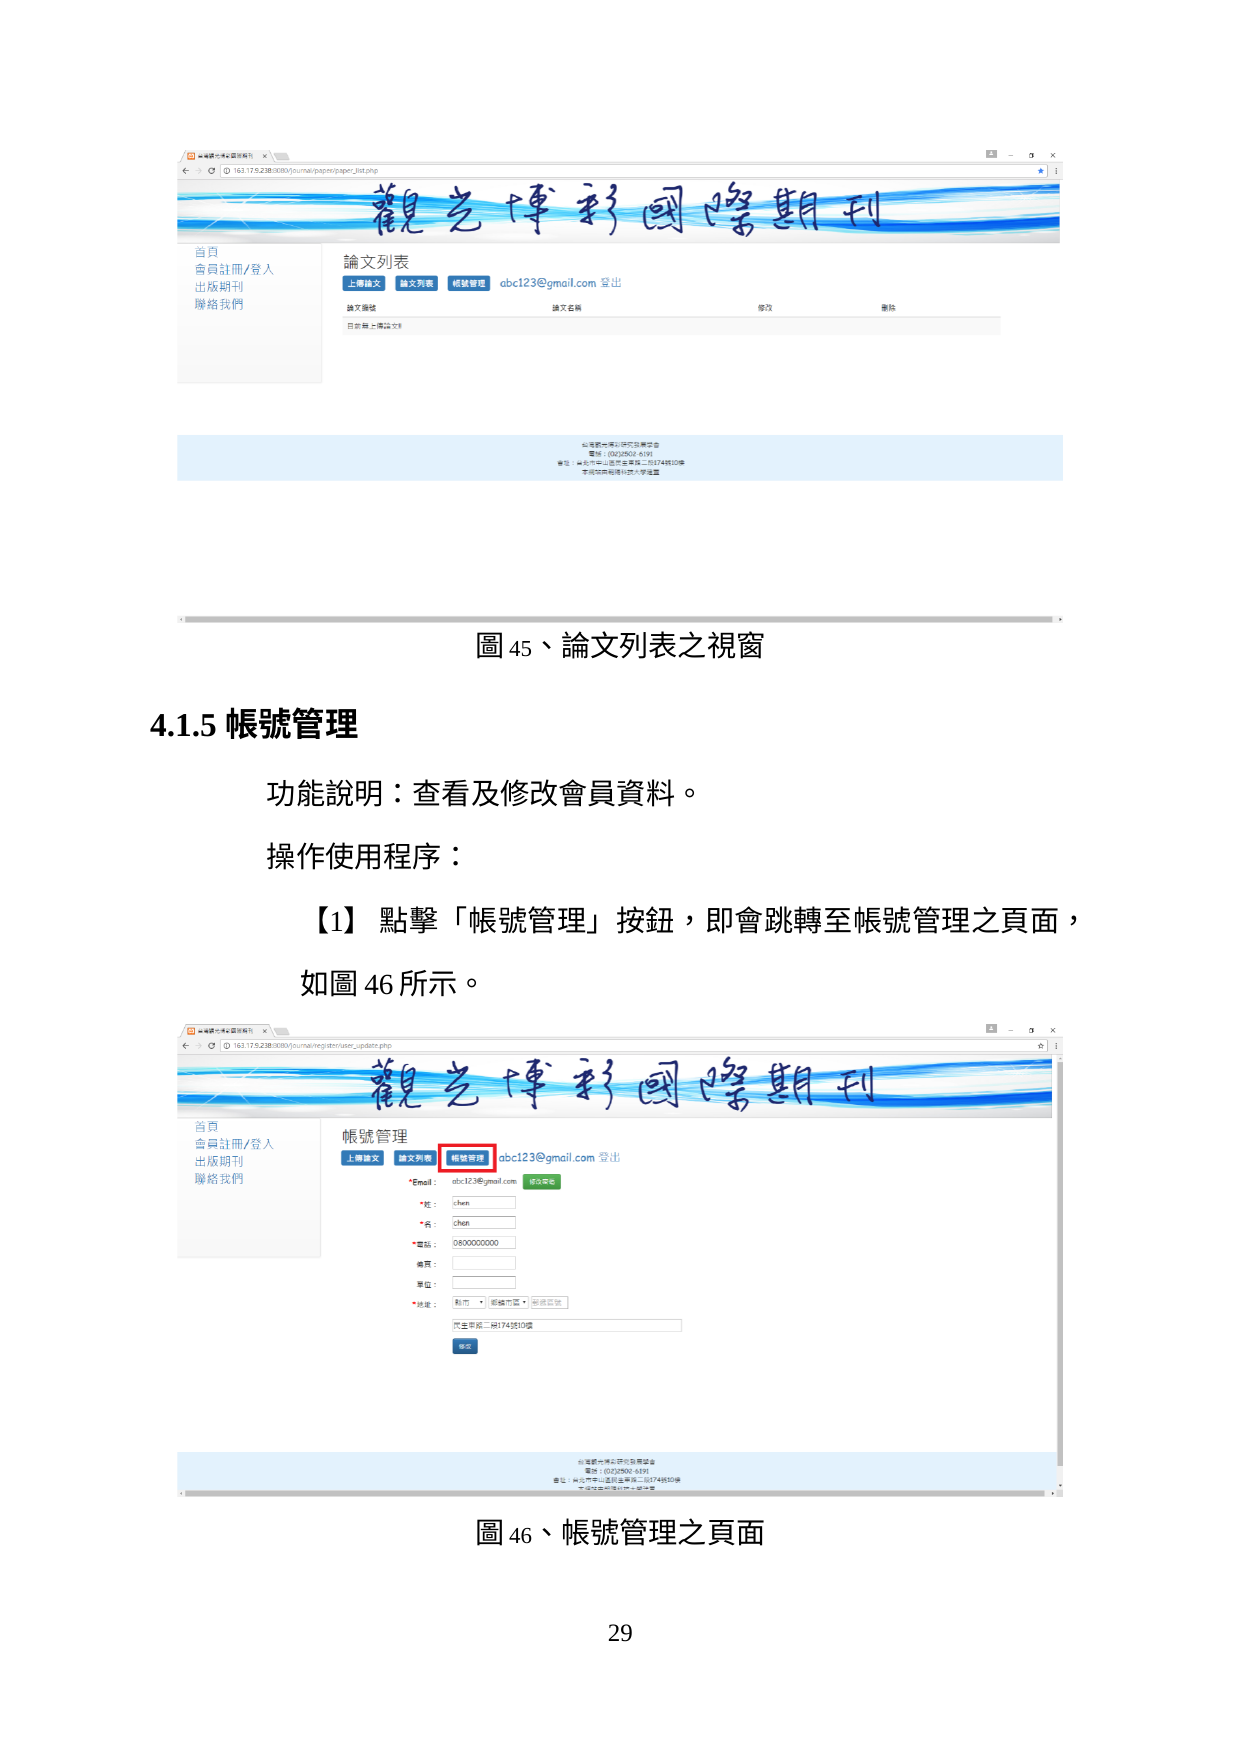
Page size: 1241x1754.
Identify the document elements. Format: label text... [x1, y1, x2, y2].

list 點擊「帳號管理」按鈕，即會跳轉至帳號管理之頁面，如圖46所示。 [300, 897, 1090, 1003]
text 圖45、論文列表之視窗 [150, 622, 1090, 665]
picture [177, 1024, 1063, 1497]
picture [177, 150, 1063, 623]
text 4.1.5 帳號管理 [150, 698, 1090, 746]
text 功能說明：查看及修改會員資料。 [150, 771, 1090, 813]
text 操作使用程序： [150, 834, 1090, 876]
text 圖46、帳號管理之頁面 [150, 1510, 1090, 1552]
